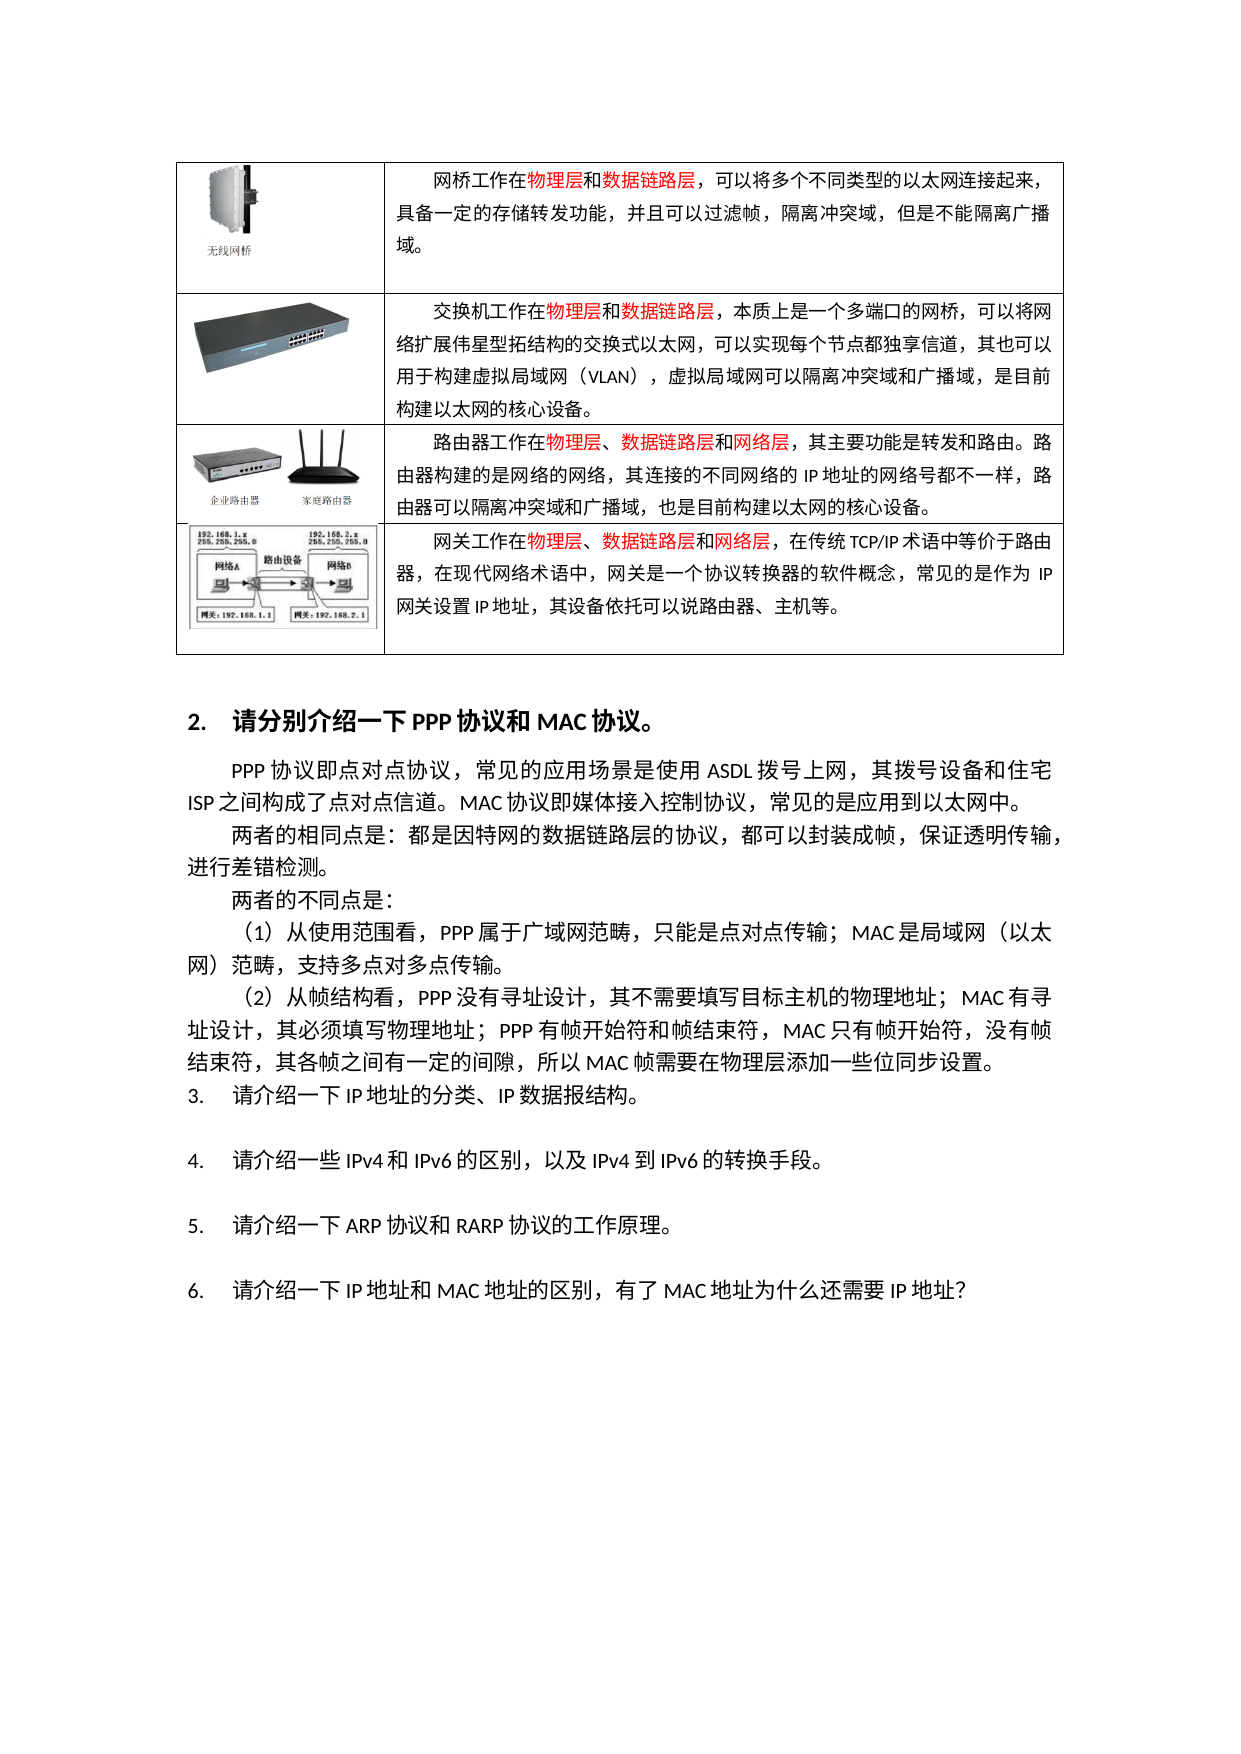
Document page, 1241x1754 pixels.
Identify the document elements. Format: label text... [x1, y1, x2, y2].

list 请分别介绍一下PPP协议和MAC协议。 [187, 687, 1053, 752]
table_cell [177, 294, 384, 424]
list 两者的相同点是：都是因特网的数据链路层的协议，都可以封装成帧，保证透明传输，进行差错检测。 [187, 817, 1053, 882]
table_cell [177, 163, 384, 293]
table_cell [177, 524, 384, 654]
table_cell [177, 425, 384, 523]
table_cell 交换机工作在物理层和数据链路层，本质上是一个多端口的网桥，可以将网络扩展伟星型拓结构的交换式以太网，可以实现每个节点都独享信道，其也可以用于构建虚拟局域网（VLAN），虚拟局域网可以隔离冲突域和广播域，是目前构建以太网的核心设备。 [385, 294, 1063, 424]
list 请介绍一下IP地址的分类、IP数据报结构。 [187, 1077, 1053, 1110]
list （2）从帧结构看，PPP没有寻址设计，其不需要填写目标主机的物理地址；MAC有寻址设计，其必须填写物理地址；PPP有帧开始符和帧结束符，MAC只有帧开始符，没有帧结束符，其各帧之间有一定的间隙，所以MAC帧需要在物理层添加一些位同步设置。 [187, 980, 1053, 1077]
table_cell 网关工作在物理层、数据链路层和网络层，在传统TCP/IP术语中等价于路由器，在现代网络术语中，网关是一个协议转换器的软件概念，常见的是作为IP网关设置IP地址，其设备依托可以说路由器、主机等。 [385, 524, 1063, 654]
list 请介绍一下ARP协议和RARP协议的工作原理。 [187, 1207, 1053, 1240]
table_cell 路由器工作在物理层、数据链路层和网络层，其主要功能是转发和路由。路由器构建的是网络的网络，其连接的不同网络的IP地址的网络号都不一样，路由器可以隔离冲突域和广播域，也是目前构建以太网的核心设备。 [385, 425, 1063, 523]
list PPP协议即点对点协议，常见的应用场景是使用ASDL拨号上网，其拨号设备和住宅ISP之间构成了点对点信道。MAC协议即媒体接入控制协议，常见的是应用到以太网中。 [187, 752, 1053, 817]
picture [187, 425, 363, 511]
list 请介绍一下IP地址和MAC地址的区别，有了MAC地址为什么还需要IP地址？ [187, 1272, 1053, 1305]
list 请介绍一些IPv4和IPv6的区别，以及IPv4到IPv6的转换手段。 [187, 1142, 1053, 1175]
picture [187, 523, 379, 629]
list 两者的不同点是： [187, 882, 1053, 915]
table_cell 网桥工作在物理层和数据链路层，可以将多个不同类型的以太网连接起来，具备一定的存储转发功能，并且可以过滤帧，隔离冲突域，但是不能隔离广播域。 [385, 163, 1063, 293]
picture [187, 294, 352, 378]
picture [187, 163, 264, 262]
list （1）从使用范围看，PPP属于广域网范畴，只能是点对点传输；MAC是局域网（以太网）范畴，支持多点对多点传输。 [187, 915, 1053, 980]
